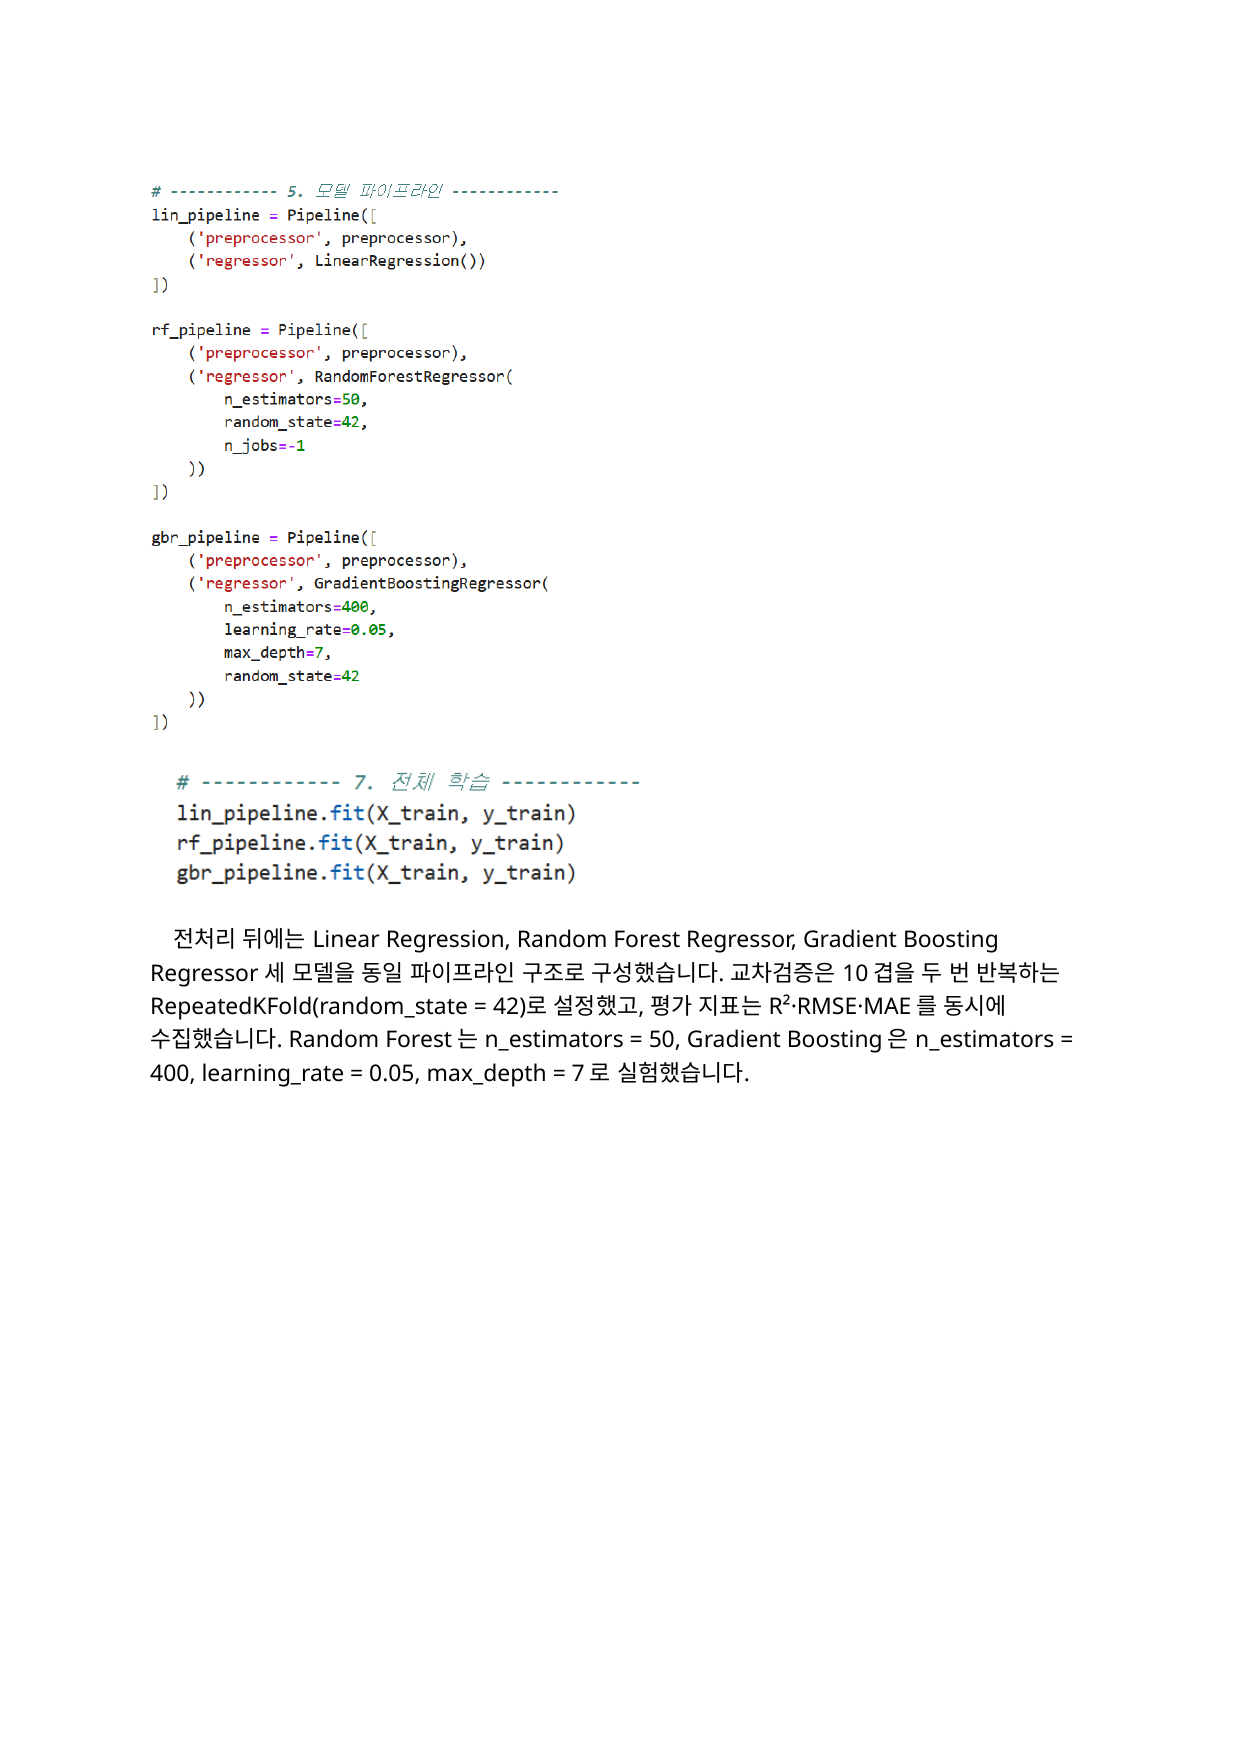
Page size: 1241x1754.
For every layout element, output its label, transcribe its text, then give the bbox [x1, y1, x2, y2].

picture [150, 177, 623, 746]
text 전처리 뒤에는 Linear Regression, Random Forest Regressor, Gradient Boosting Regressor 세 모델을 동일 파이프라인 구조로 구성했습니다. 교차검증은 10겹을 두 번 반복하는 RepeatedKFold(random_state = 42)로 설정했고, 평가 지표는 R²·RMSE·MAE를 동시에 수집했습니다. Random Forest는 n_estimators = 50, Gradient Boosting은 n_estimators = 400, learning_rate = 0.05, max_depth = 7로 실험했습니다. [150, 921, 1090, 1088]
picture [172, 762, 672, 905]
